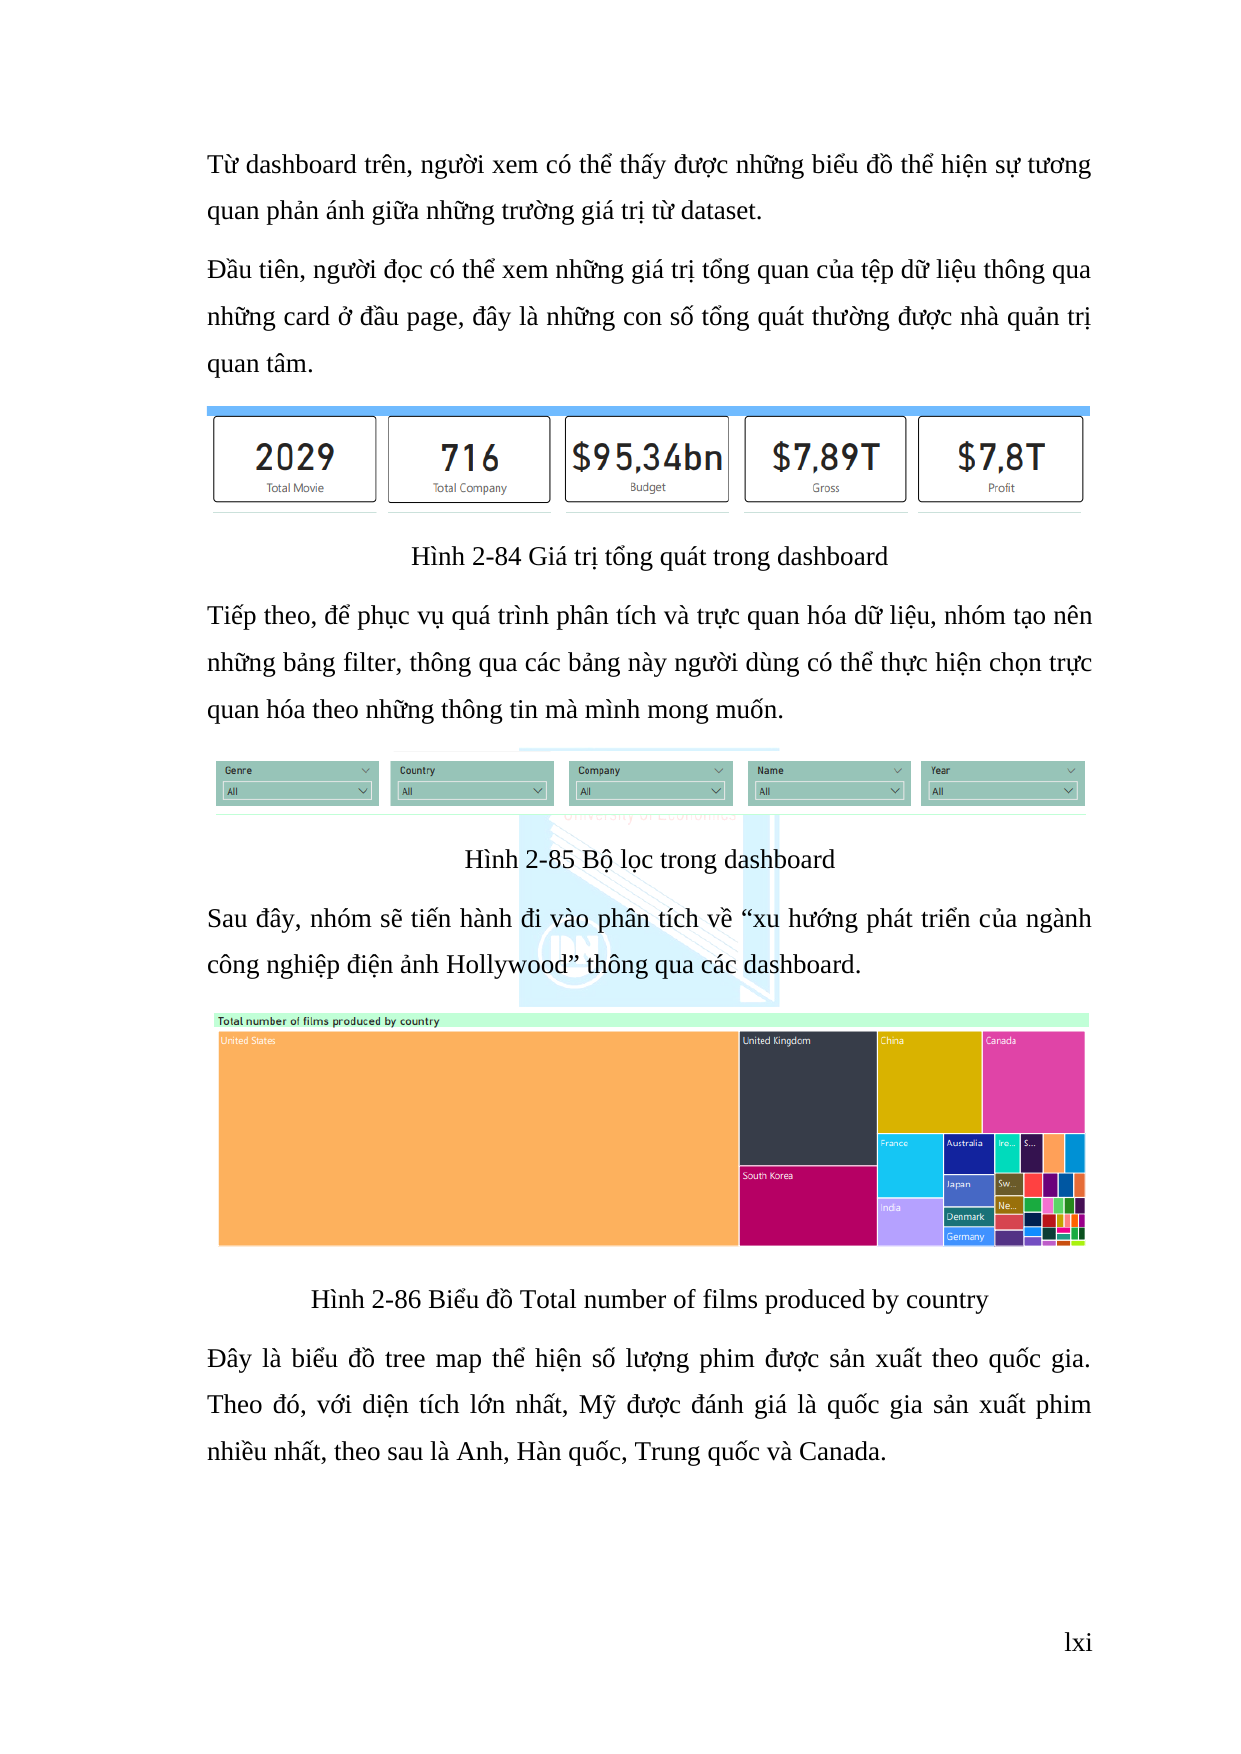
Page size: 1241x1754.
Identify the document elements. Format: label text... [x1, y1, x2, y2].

picture [206, 1007, 1093, 1255]
picture [206, 751, 1093, 815]
text Hình 2-84 Giá trị tổng quát trong dashboard [207, 540, 1092, 571]
text Từ dashboard trên, người xem có thể thấy được những biểu đồ thể hiện sự tương quan phản ánh giữa những trường giá trị từ dataset. [207, 148, 1092, 226]
text Tiếp theo, để phục vụ quá trình phân tích và trực quan hóa dữ liệu, nhóm tạo nên những bảng filter, thông qua các bảng này người dùng có thể thực hiện chọn trực quan hóa theo những thông tin mà mình mong muốn. [207, 599, 1092, 724]
picture [206, 406, 1093, 513]
text Đây là biểu đồ tree map thể hiện số lượng phim được sản xuất theo quốc gia. Theo đó, với diện tích lớn nhất, Mỹ được đánh giá là quốc gia sản xuất phim nhiều nhất, theo sau là Anh, Hàn quốc, Trung quốc và Canada. [207, 1342, 1092, 1466]
text Hình 2-86 Biểu đồ Total number of films produced by country [207, 1283, 1092, 1314]
text Hình 2-85 Bộ lọc trong dashboard [207, 843, 1092, 874]
text Sau đây, nhóm sẽ tiến hành đi vào phân tích về “xu hướng phát triển của ngành công nghiệp điện ảnh Hollywood” thông qua các dashboard. [207, 902, 1092, 980]
text Đầu tiên, người đọc có thể xem những giá trị tổng quan của tệp dữ liệu thông qua những card ở đầu page, đây là những con số tổng quát thường được nhà quản trị quan tâm. [207, 253, 1092, 378]
